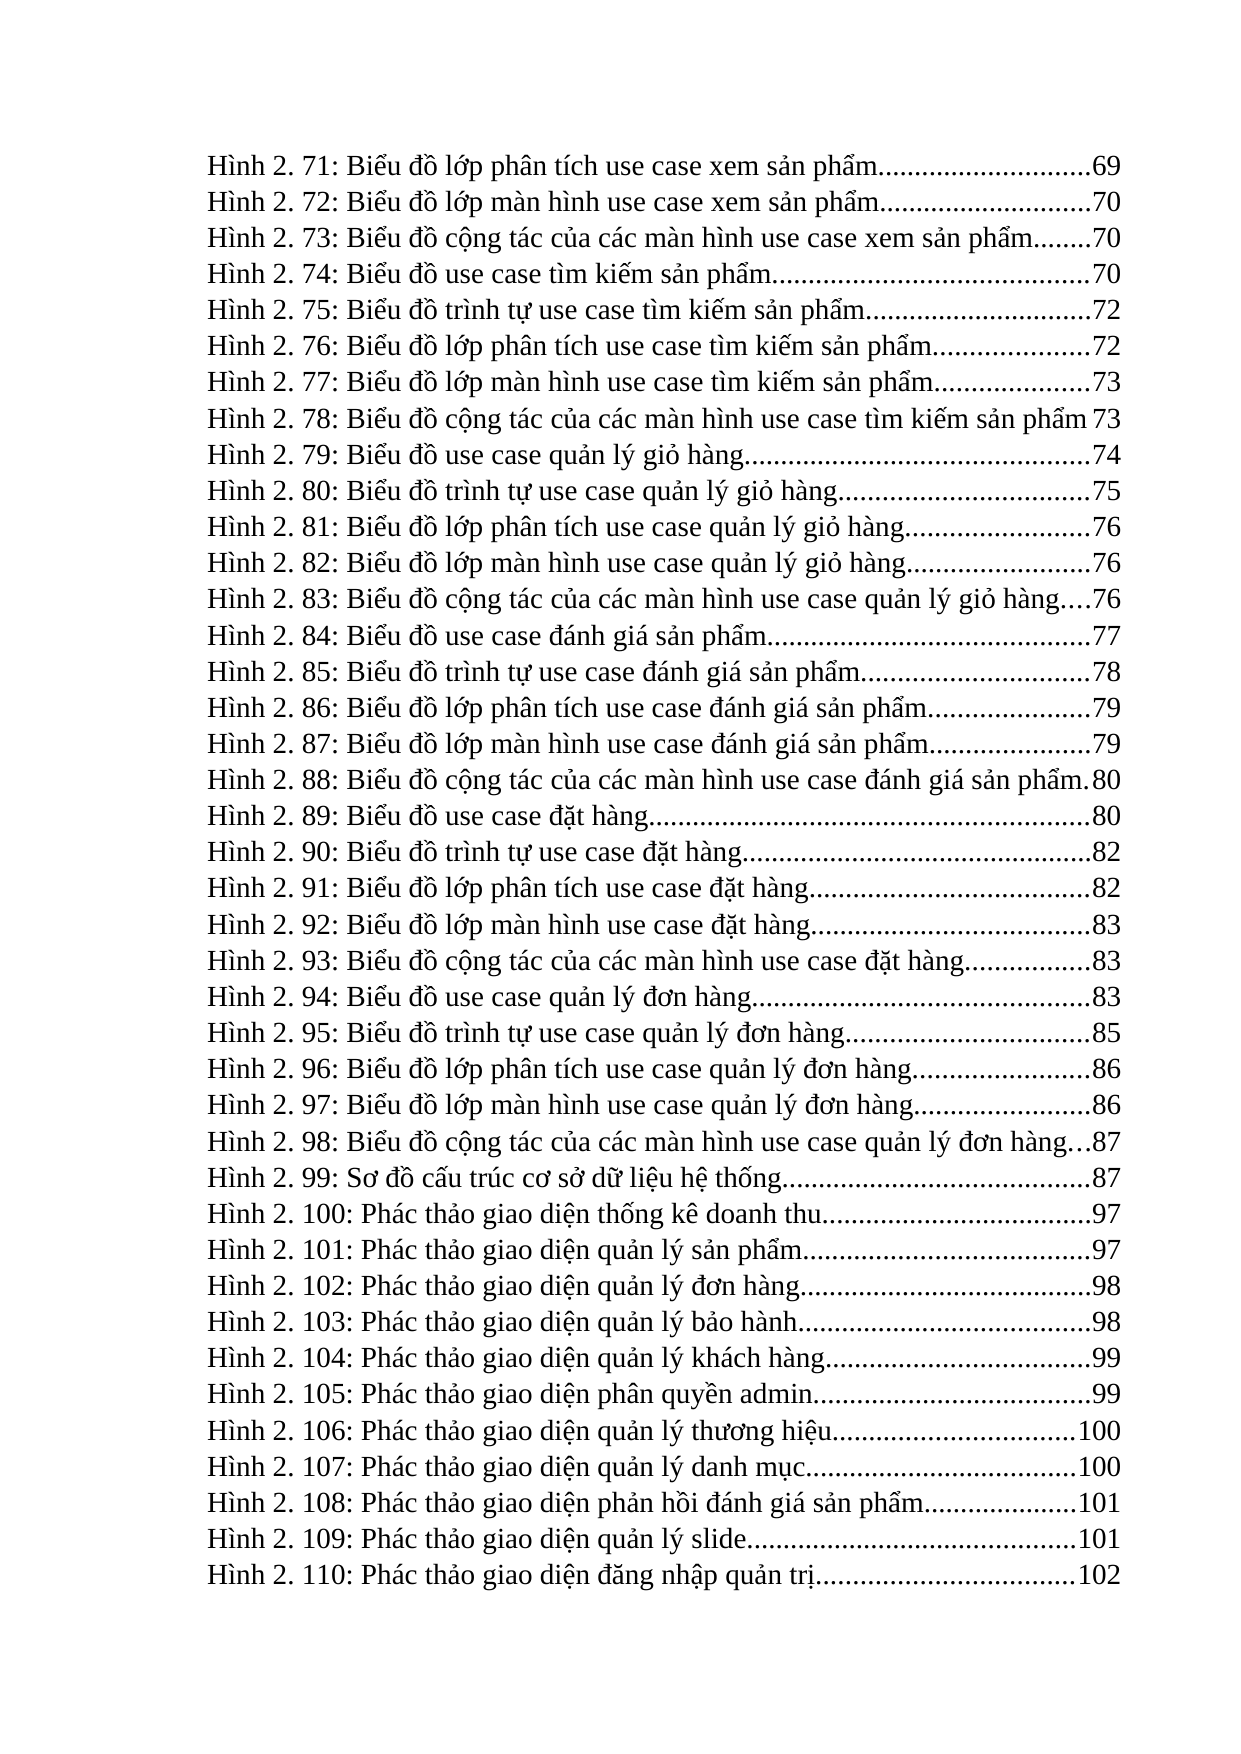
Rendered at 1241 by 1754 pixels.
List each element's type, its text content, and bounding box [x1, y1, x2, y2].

text Hình 2. 102: Phác thảo giao diện quản lý đơn hàng 98 [207, 1268, 1122, 1302]
text Hình 2. 87: Biểu đồ lớp màn hình use case đánh giá sản phẩm 79 [207, 726, 1122, 759]
text Hình 2. 95: Biểu đồ trình tự use case quản lý đơn hàng 85 [207, 1015, 1122, 1049]
text Hình 2. 75: Biểu đồ trình tự use case tìm kiếm sản phẩm 72 [207, 292, 1122, 326]
text Hình 2. 108: Phác thảo giao diện phản hồi đánh giá sản phẩm 101 [207, 1485, 1122, 1519]
text Hình 2. 78: Biểu đồ cộng tác của các màn hình use case tìm kiếm sản phẩm 73 [207, 401, 1122, 434]
text Hình 2. 97: Biểu đồ lớp màn hình use case quản lý đơn hàng 86 [207, 1087, 1122, 1121]
text Hình 2. 72: Biểu đồ lớp màn hình use case xem sản phẩm 70 [207, 184, 1122, 217]
text Hình 2. 71: Biểu đồ lớp phân tích use case xem sản phẩm 69 [207, 148, 1122, 181]
text Hình 2. 94: Biểu đồ use case quản lý đơn hàng 83 [207, 979, 1122, 1013]
text Hình 2. 93: Biểu đồ cộng tác của các màn hình use case đặt hàng 83 [207, 943, 1122, 976]
text Hình 2. 96: Biểu đồ lớp phân tích use case quản lý đơn hàng 86 [207, 1051, 1122, 1085]
text Hình 2. 105: Phác thảo giao diện phân quyền admin 99 [207, 1377, 1122, 1410]
text Hình 2. 106: Phác thảo giao diện quản lý thương hiệu 100 [207, 1413, 1122, 1446]
text Hình 2. 110: Phác thảo giao diện đăng nhập quản trị 102 [207, 1557, 1122, 1591]
text Hình 2. 99: Sơ đồ cấu trúc cơ sở dữ liệu hệ thống 87 [207, 1160, 1122, 1193]
text Hình 2. 81: Biểu đồ lớp phân tích use case quản lý giỏ hàng 76 [207, 509, 1122, 543]
text Hình 2. 76: Biểu đồ lớp phân tích use case tìm kiếm sản phẩm 72 [207, 328, 1122, 362]
text Hình 2. 92: Biểu đồ lớp màn hình use case đặt hàng 83 [207, 907, 1122, 940]
text Hình 2. 85: Biểu đồ trình tự use case đánh giá sản phẩm 78 [207, 654, 1122, 687]
text Hình 2. 83: Biểu đồ cộng tác của các màn hình use case quản lý giỏ hàng 76 [207, 581, 1122, 615]
text Hình 2. 82: Biểu đồ lớp màn hình use case quản lý giỏ hàng 76 [207, 545, 1122, 579]
text Hình 2. 88: Biểu đồ cộng tác của các màn hình use case đánh giá sản phẩm 80 [207, 762, 1122, 796]
text Hình 2. 101: Phác thảo giao diện quản lý sản phẩm 97 [207, 1232, 1122, 1266]
text Hình 2. 91: Biểu đồ lớp phân tích use case đặt hàng 82 [207, 871, 1122, 904]
text Hình 2. 100: Phác thảo giao diện thống kê doanh thu 97 [207, 1196, 1122, 1229]
text Hình 2. 104: Phác thảo giao diện quản lý khách hàng 99 [207, 1341, 1122, 1374]
text Hình 2. 89: Biểu đồ use case đặt hàng 80 [207, 798, 1122, 832]
text Hình 2. 109: Phác thảo giao diện quản lý slide 101 [207, 1521, 1122, 1555]
text Hình 2. 84: Biểu đồ use case đánh giá sản phẩm 77 [207, 618, 1122, 651]
text Hình 2. 73: Biểu đồ cộng tác của các màn hình use case xem sản phẩm 70 [207, 220, 1122, 253]
text Hình 2. 80: Biểu đồ trình tự use case quản lý giỏ hàng 75 [207, 473, 1122, 507]
text Hình 2. 86: Biểu đồ lớp phân tích use case đánh giá sản phẩm 79 [207, 690, 1122, 723]
text Hình 2. 98: Biểu đồ cộng tác của các màn hình use case quản lý đơn hàng 87 [207, 1124, 1122, 1157]
text Hình 2. 107: Phác thảo giao diện quản lý danh mục 100 [207, 1449, 1122, 1482]
text Hình 2. 79: Biểu đồ use case quản lý giỏ hàng 74 [207, 437, 1122, 470]
text Hình 2. 90: Biểu đồ trình tự use case đặt hàng 82 [207, 834, 1122, 868]
text Hình 2. 103: Phác thảo giao diện quản lý bảo hành 98 [207, 1304, 1122, 1338]
text Hình 2. 77: Biểu đồ lớp màn hình use case tìm kiếm sản phẩm 73 [207, 364, 1122, 398]
text Hình 2. 74: Biểu đồ use case tìm kiếm sản phẩm 70 [207, 256, 1122, 290]
